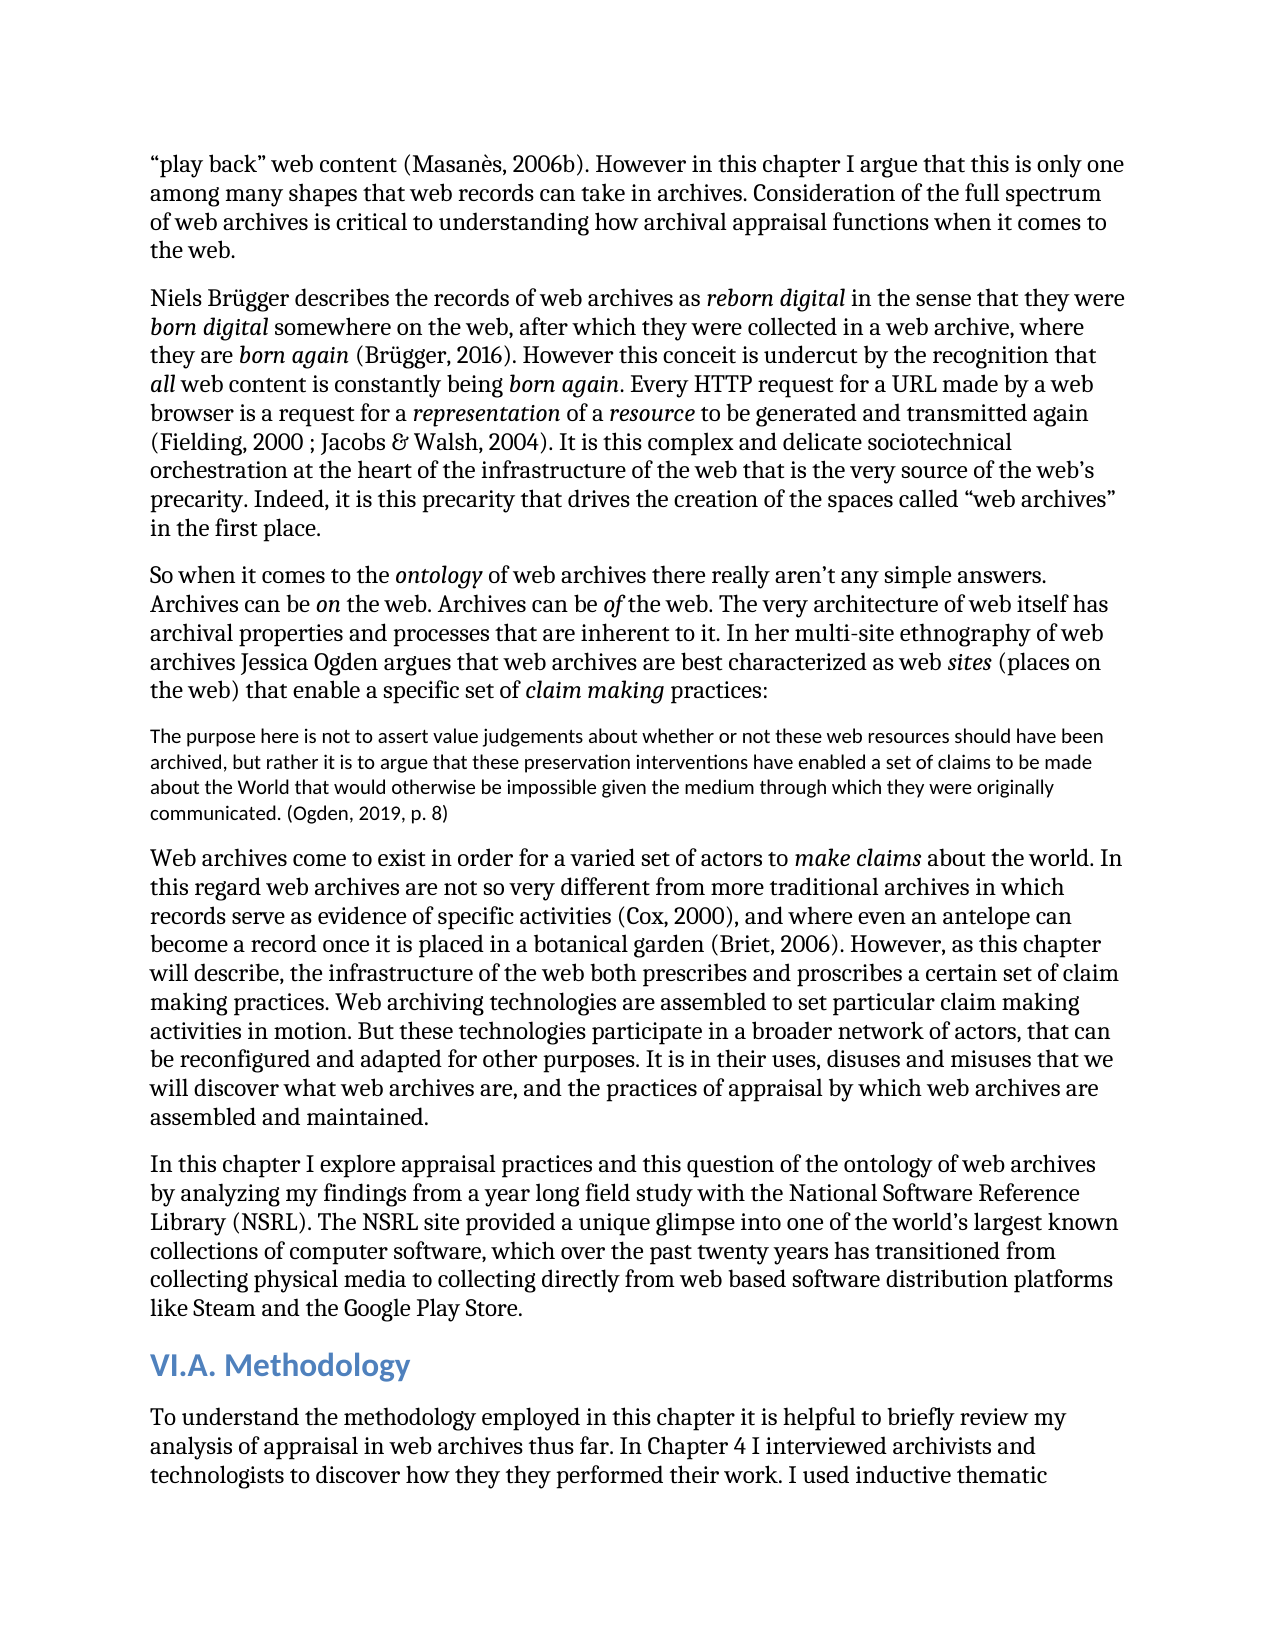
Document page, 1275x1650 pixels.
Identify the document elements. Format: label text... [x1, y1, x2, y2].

text Web archives come to exist in order for a varied set of actors to make claims about the world. In this regard web archives are not so very different from more traditional archives in which records serve as evidence of specific activities (Cox, 2000), and where even an antelope can become a record once it is placed in a botanical garden (Briet, 2006). However, as this chapter will describe, the infrastructure of the web both prescribes and proscribes a certain set of claim making practices. Web archiving technologies are assembled to set particular claim making activities in motion. But these technologies participate in a broader network of actors, that can be reconfigured and adapted for other purposes. It is in their uses, disuses and misuses that we will discover what web archives are, and the practices of appraisal by which web archives are assembled and maintained. [150, 844, 1125, 1132]
text So when it comes to the ontology of web archives there really aren’t any simple answers. Archives can be on the web. Archives can be of the web. The very architecture of web itself has archival properties and processes that are inherent to it. In her multi-site ethnography of web archives Jessica Ogden argues that web archives are best characterized as web sites (places on the web) that enable a specific set of claim making practices: [150, 561, 1125, 705]
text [150, 1403, 1125, 1489]
text Niels Brügger describes the records of web archives as reborn digital in the sense that they were born digital somewhere on the web, after which they were collected in a web archive, where they are born again (Brügger, 2016). However this conceit is undercut by the recognition that all web content is constantly being born again. Every HTTP request for a URL made by a web browser is a request for a representation of a resource to be generated and transmitted again (Fielding, 2000 ; Jacobs & Walsh, 2004). It is this complex and delicate sociotechnical orchestration at the heart of the infrastructure of the web that is the very source of the web’s precarity. Indeed, it is this precarity that drives the creation of the spaces called “web archives” in the first place. [150, 284, 1125, 542]
text In this chapter I explore appraisal practices and this question of the ontology of web archives by analyzing my findings from a year long field study with the National Software Reference Library (NSRL). The NSRL site provided a unique glimpse into one of the world’s largest known collections of computer software, which over the past twenty years has transitioned from collecting physical media to collecting directly from web based software distribution platforms like Steam and the Google Play Store. [150, 1150, 1125, 1323]
subtitle VI.A. Methodology [150, 1344, 1125, 1384]
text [150, 150, 1125, 265]
text The purpose here is not to assert value judgements about whether or not these web resources should have been archived, but rather it is to argue that these preservation interventions have enabled a set of claims to be made about the World that would otherwise be impossible given the medium through which they were originally communicated. (Ogden, 2019, p. 8) [150, 724, 1125, 825]
